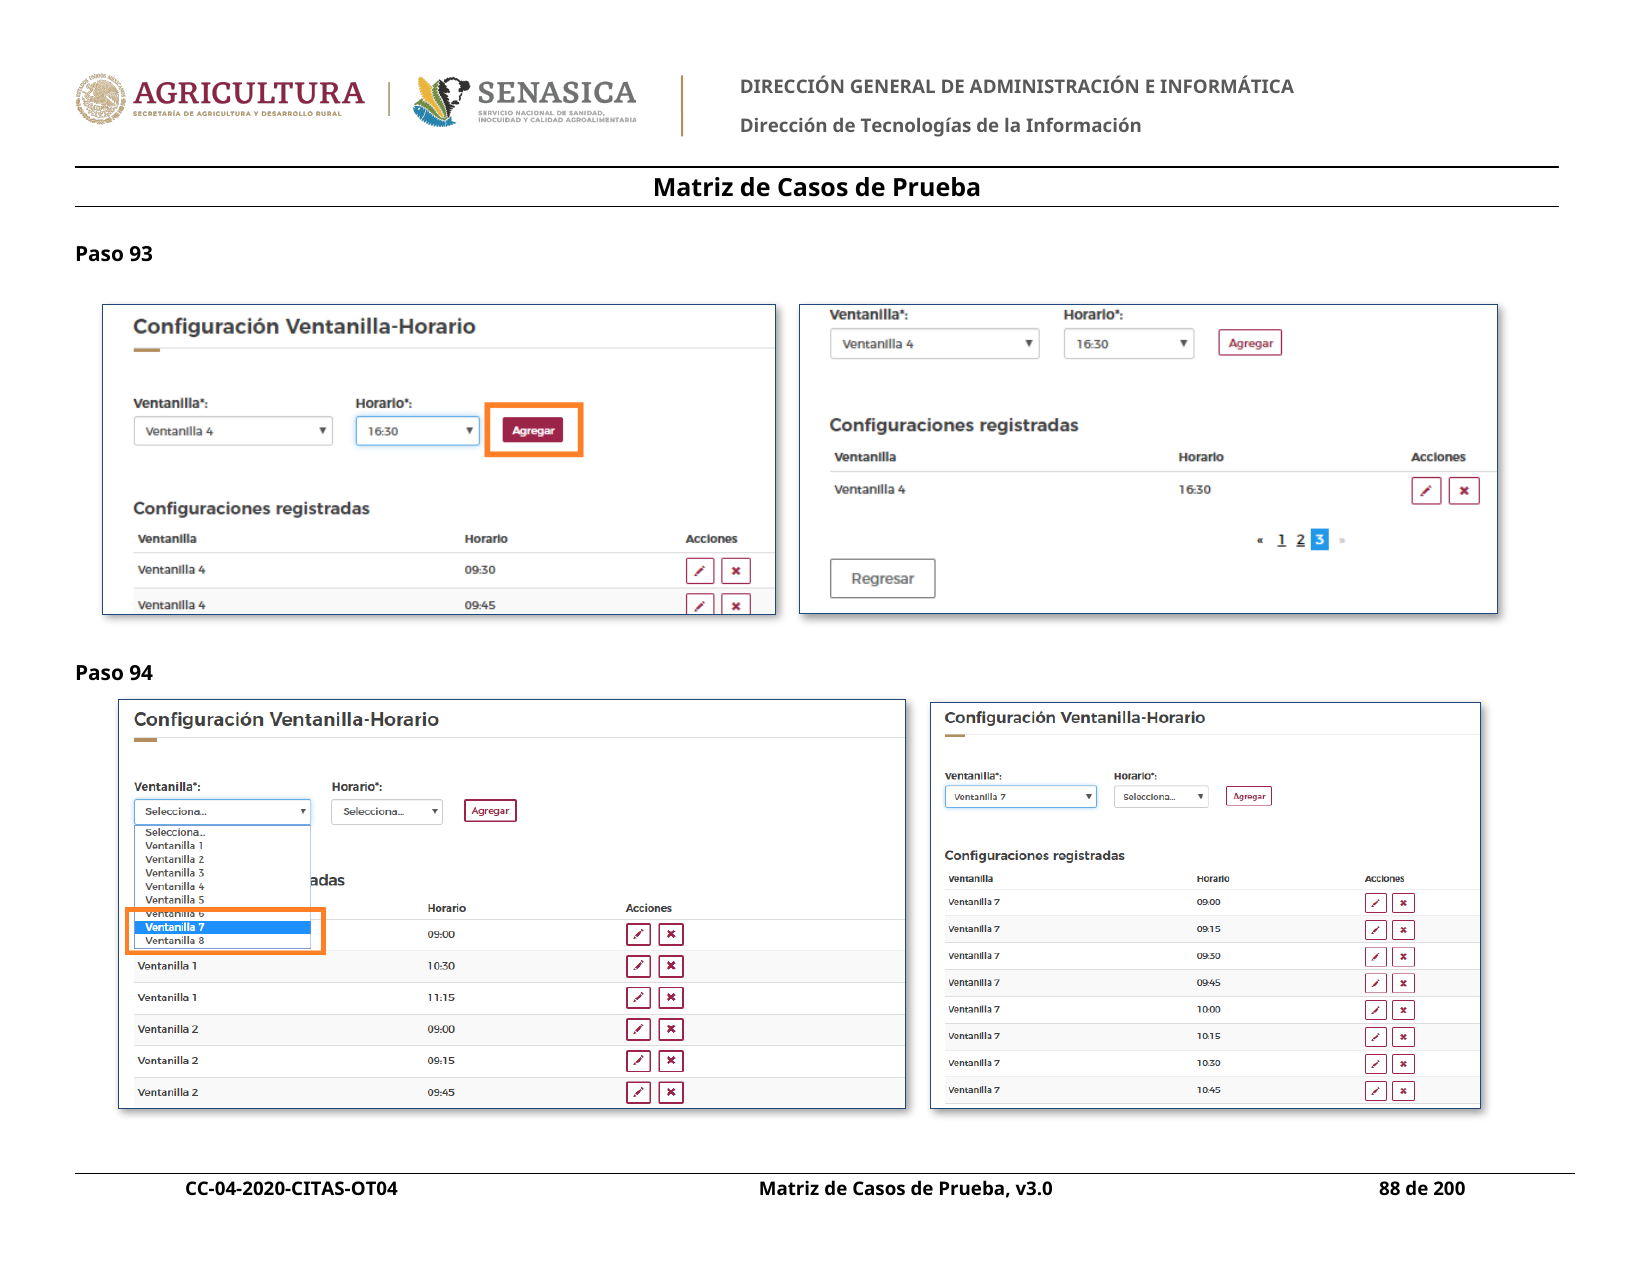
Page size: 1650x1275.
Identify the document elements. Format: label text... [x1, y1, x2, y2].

picture [119, 700, 905, 1108]
picture [931, 703, 1480, 1108]
table_cell Paso 93 [68, 235, 1537, 271]
picture [800, 305, 1497, 613]
picture [103, 305, 775, 614]
table_cell Paso 94 [68, 655, 1537, 690]
table_cell [68, 690, 1537, 1124]
picture [75, 73, 637, 127]
table_cell [68, 271, 1537, 655]
